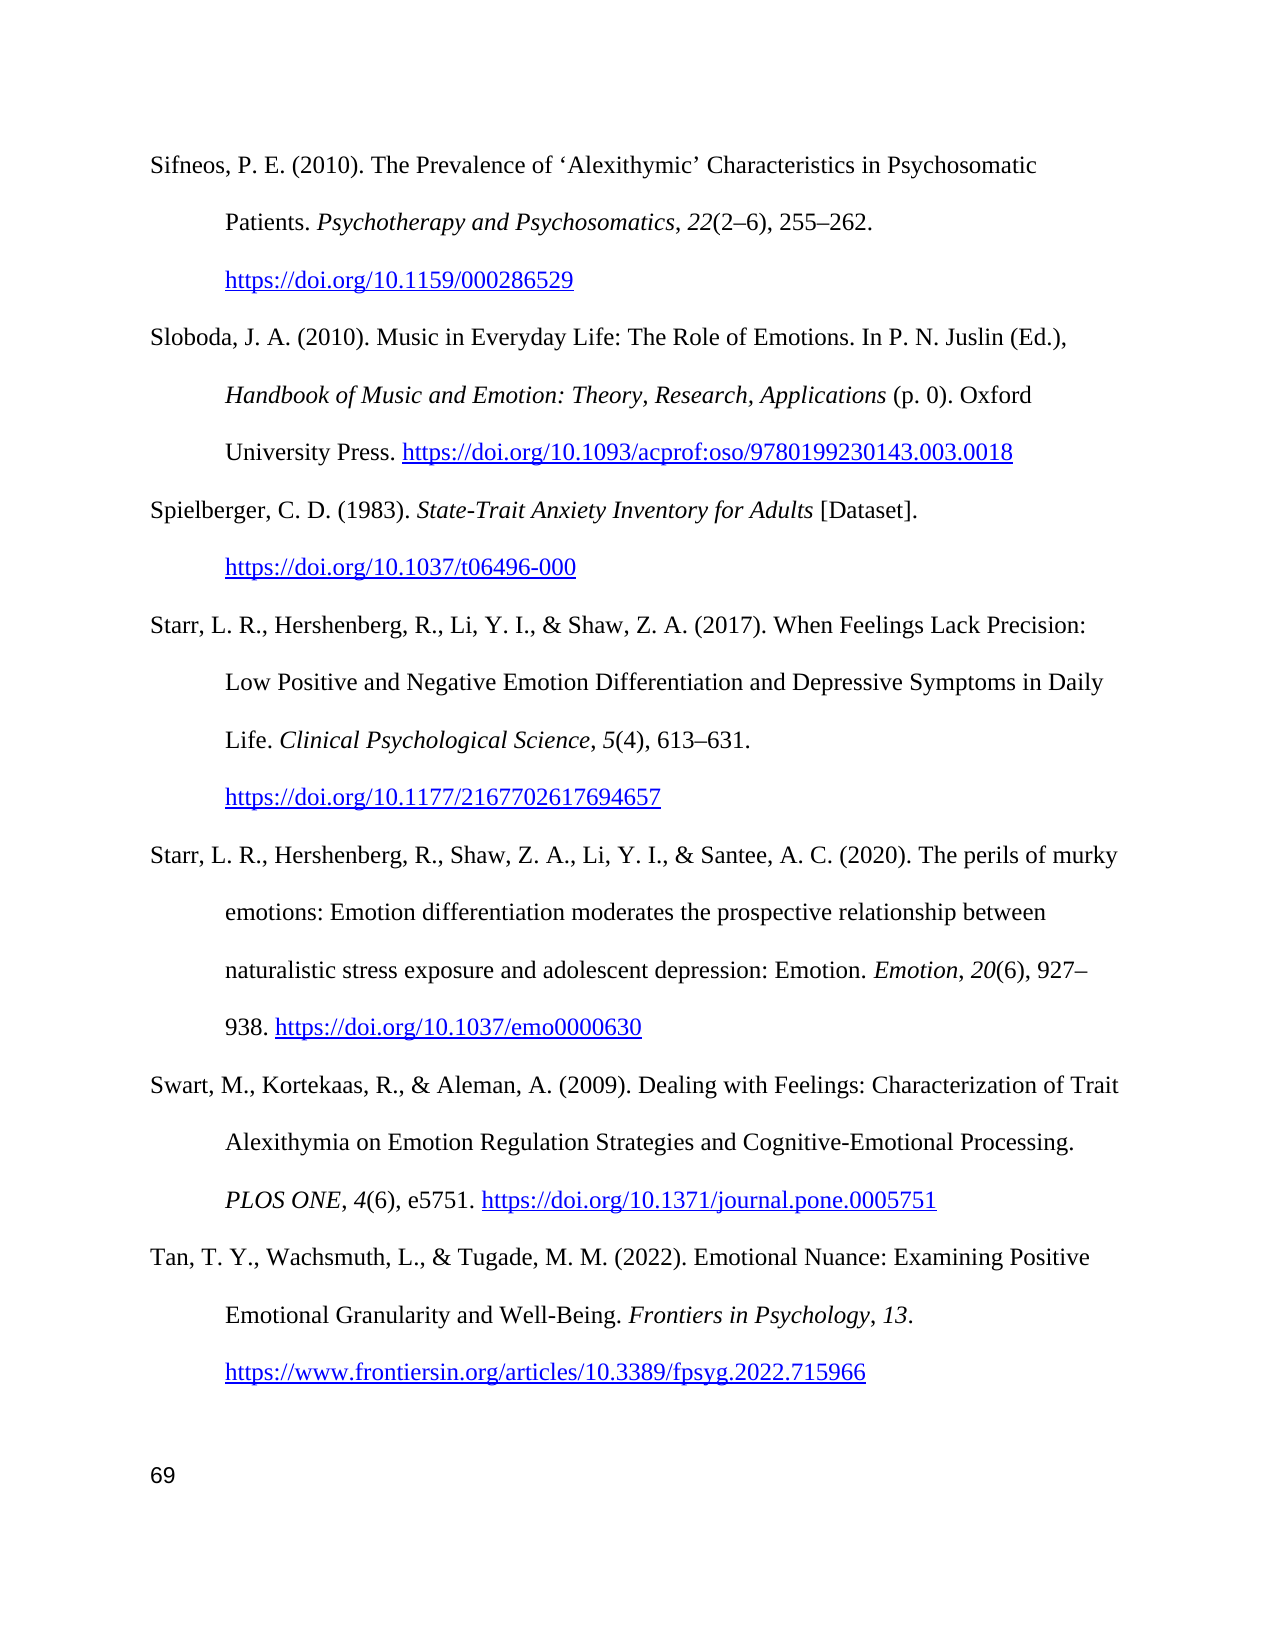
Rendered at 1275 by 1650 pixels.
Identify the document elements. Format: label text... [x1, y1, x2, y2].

text Sloboda, J. A. (2010). Music in Everyday Life: The Role of Emotions. In P. N. Juslin (Ed.), Handbook of Music and Emotion: Theory, Research, Applications (p. 0). Oxford University Press. https://doi.org/10.1093/acprof:oso/9780199230143.003.0018 [150, 322, 1125, 466]
text Spielberger, C. D. (1983). State-Trait Anxiety Inventory for Adults [Dataset]. https://doi.org/10.1037/t06496-000 [150, 495, 1125, 581]
text Sifneos, P. E. (2010). The Prevalence of ‘Alexithymic’ Characteristics in Psychosomatic Patients. Psychotherapy and Psychosomatics, 22(2–6), 255–262. https://doi.org/10.1159/000286529 [150, 150, 1125, 294]
text Starr, L. R., Hershenberg, R., Li, Y. I., & Shaw, Z. A. (2017). When Feelings Lack Precision: Low Positive and Negative Emotion Differentiation and Depressive Symptoms in Daily Life. Clinical Psychological Science, 5(4), 613–631. https://doi.org/10.1177/2167702617694657 [150, 610, 1125, 811]
text Starr, L. R., Hershenberg, R., Shaw, Z. A., Li, Y. I., & Santee, A. C. (2020). The perils of murky emotions: Emotion differentiation moderates the prospective relationship between naturalistic stress exposure and adolescent depression: Emotion. Emotion, 20(6), 927–938. https://doi.org/10.1037/emo0000630 [150, 840, 1125, 1041]
text Swart, M., Kortekaas, R., & Aleman, A. (2009). Dealing with Feelings: Characterization of Trait Alexithymia on Emotion Regulation Strategies and Cognitive-Emotional Processing. PLOS ONE, 4(6), e5751. https://doi.org/10.1371/journal.pone.0005751 [150, 1070, 1125, 1214]
text Tan, T. Y., Wachsmuth, L., & Tugade, M. M. (2022). Emotional Nuance: Examining Positive Emotional Granularity and Well-Being. Frontiers in Psychology, 13. https://www.frontiersin.org/articles/10.3389/fpsyg.2022.715966 [150, 1242, 1125, 1386]
